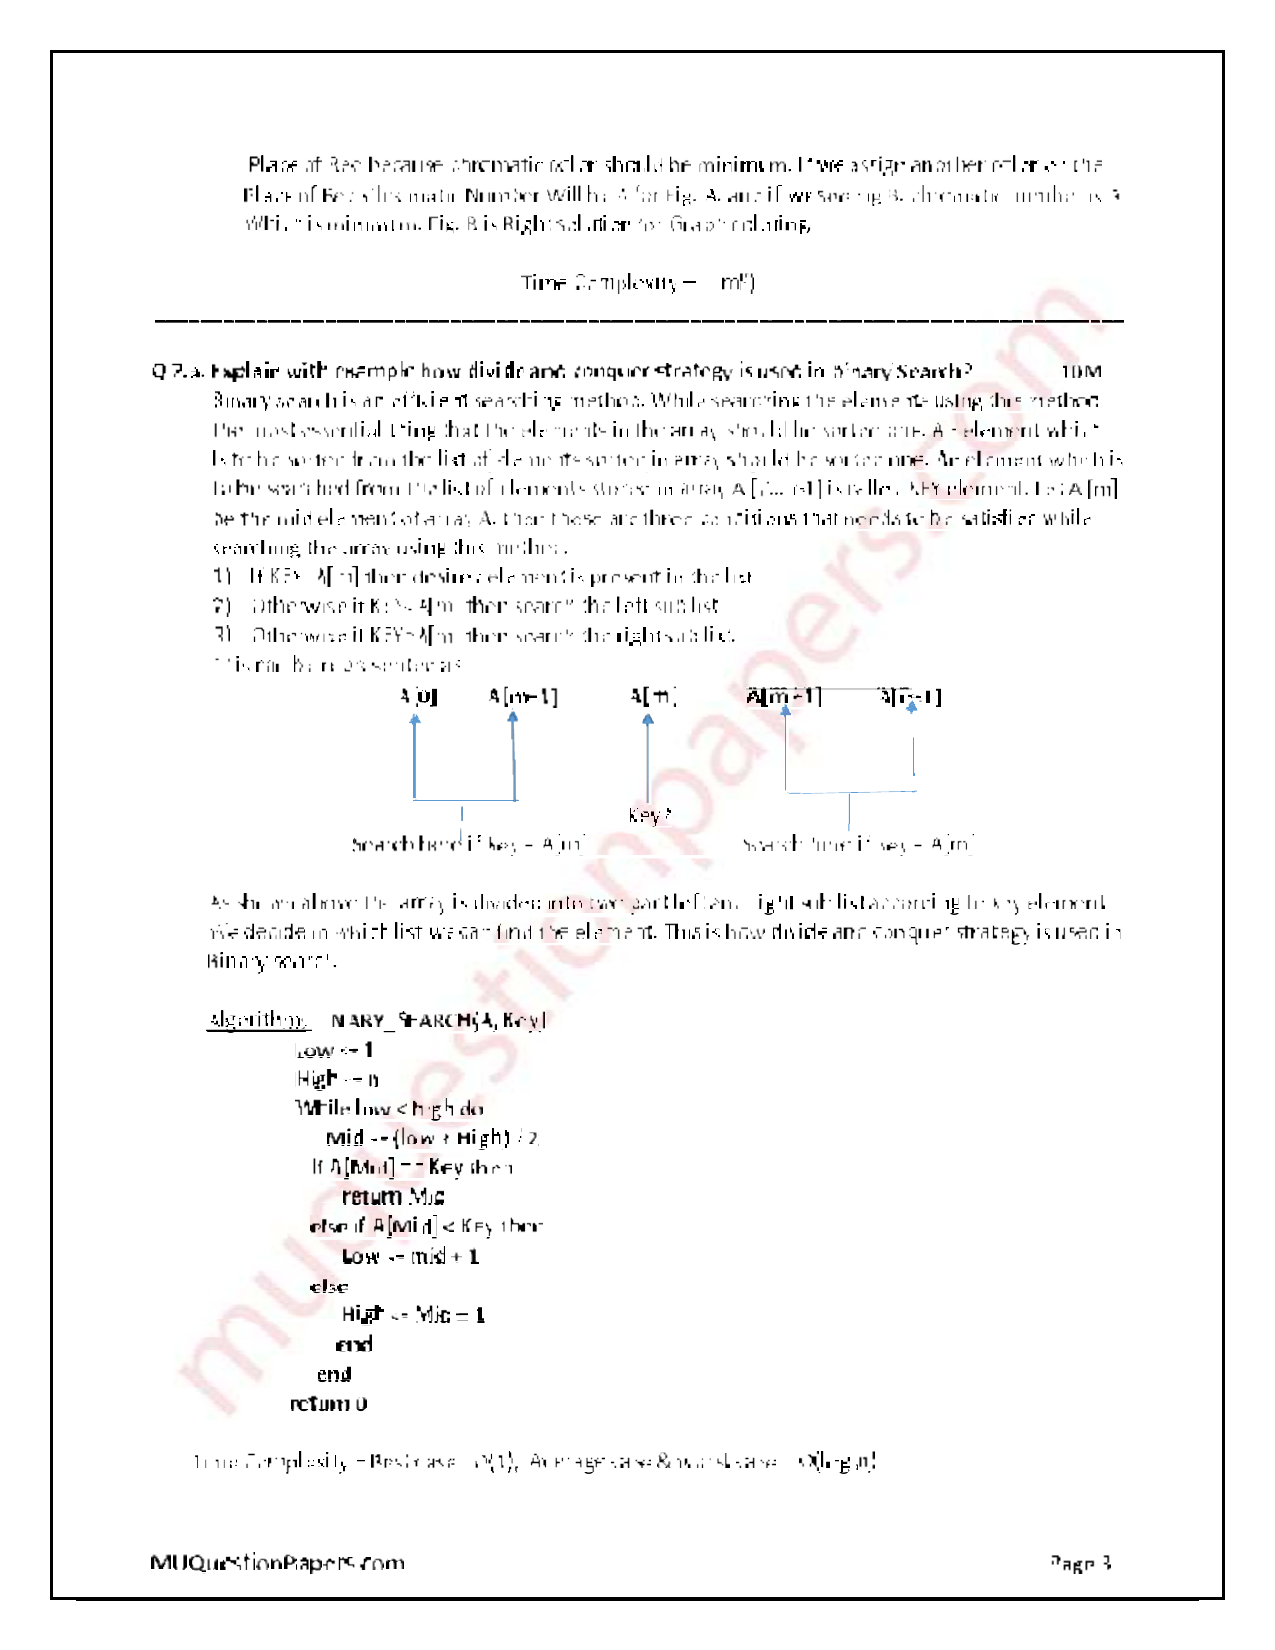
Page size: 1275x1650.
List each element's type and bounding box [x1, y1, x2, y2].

picture [76, 55, 1199, 1609]
